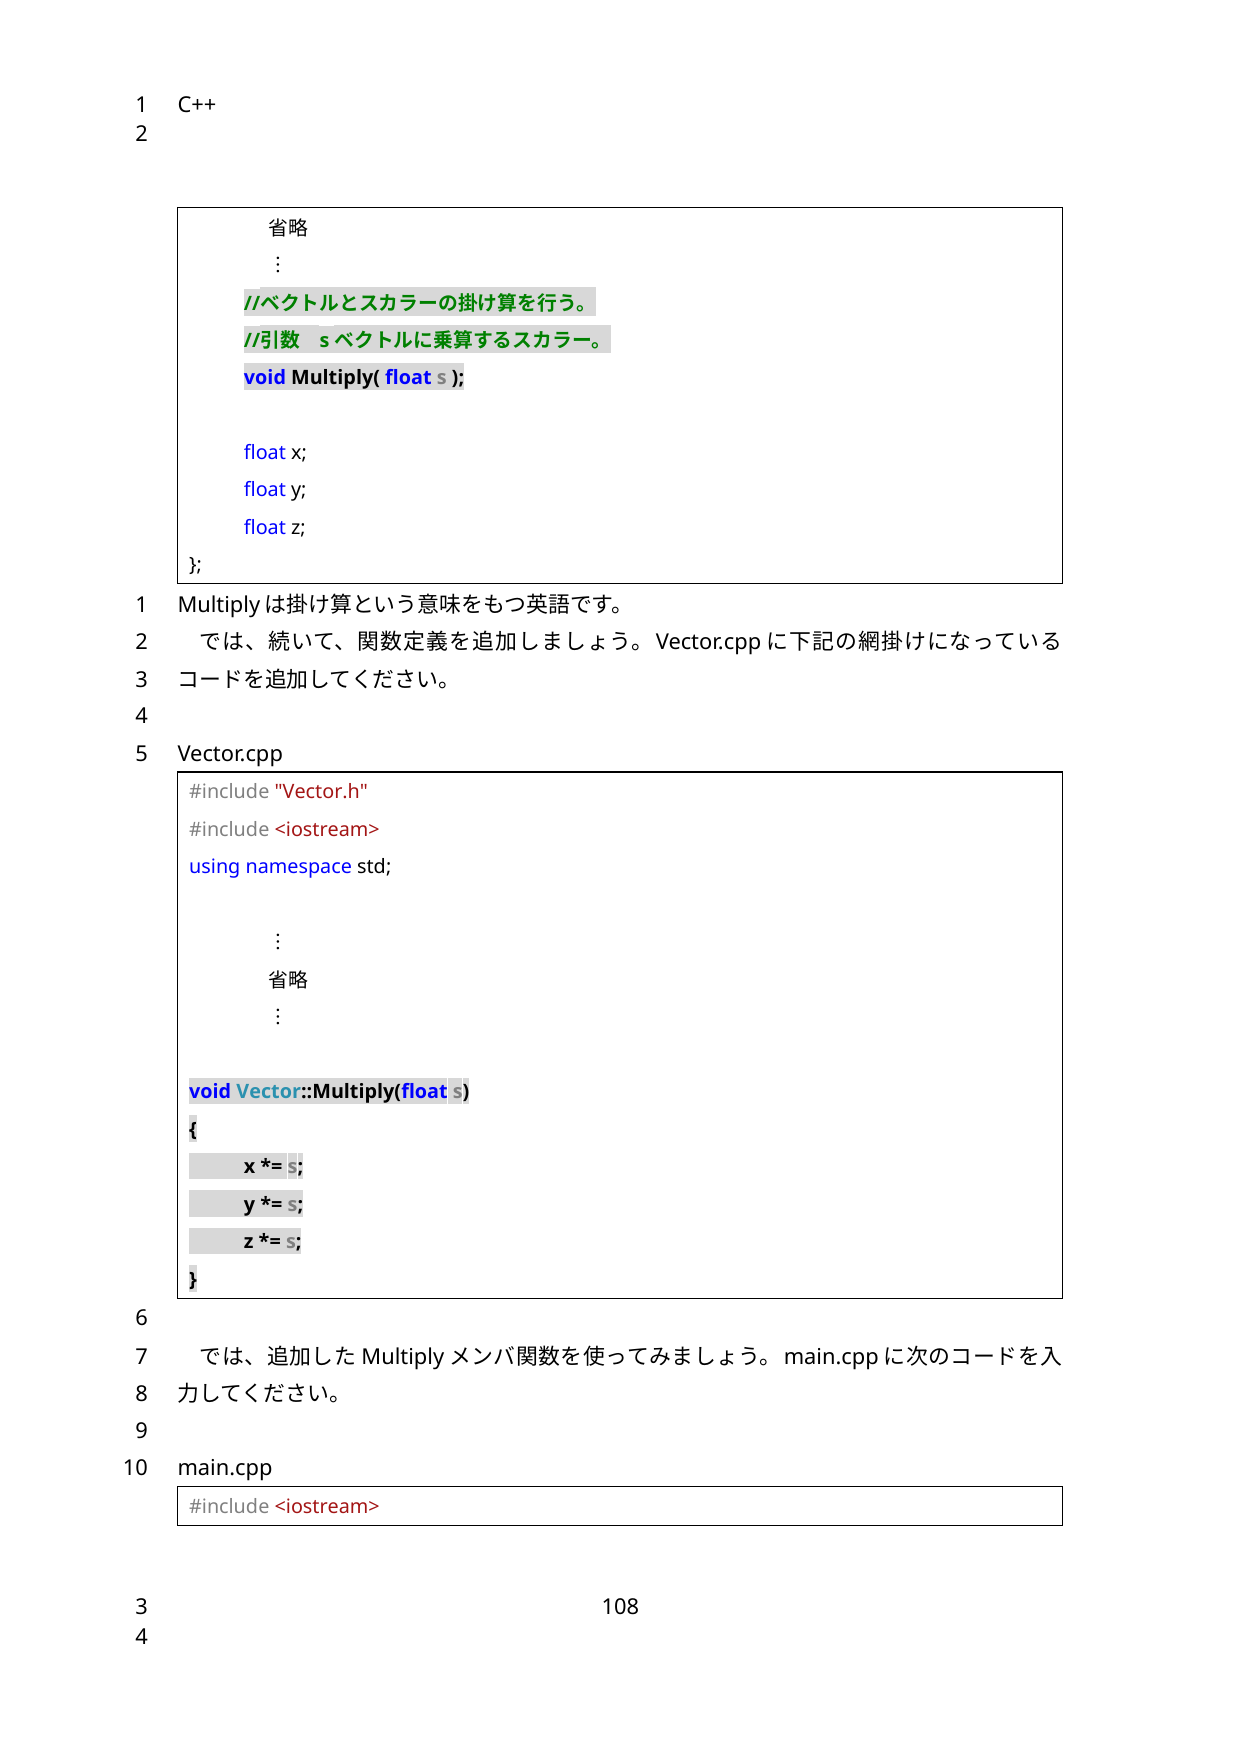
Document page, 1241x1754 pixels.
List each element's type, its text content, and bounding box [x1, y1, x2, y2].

text main.cpp [177, 1448, 1063, 1486]
text では、追加したMultiplyメンバ関数を使ってみましょう。main.cppに次のコードを入力してください。 [177, 1336, 1063, 1411]
table_header #include "Vector.h" #include <iostream> using namespace std; ︙ 省略 ︙ void Vector::Multiply(float s) { x *= s; y *= s; z *= s; } [178, 773, 1062, 1297]
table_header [178, 208, 1062, 583]
text Vector.cpp [177, 734, 1063, 771]
text Multiplyは掛け算という意味をもつ英語です。 [177, 584, 1063, 621]
text では、続いて、関数定義を追加しましょう。Vector.cppに下記の網掛けになっているコードを追加してください。 [177, 621, 1063, 696]
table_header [178, 1487, 1062, 1524]
